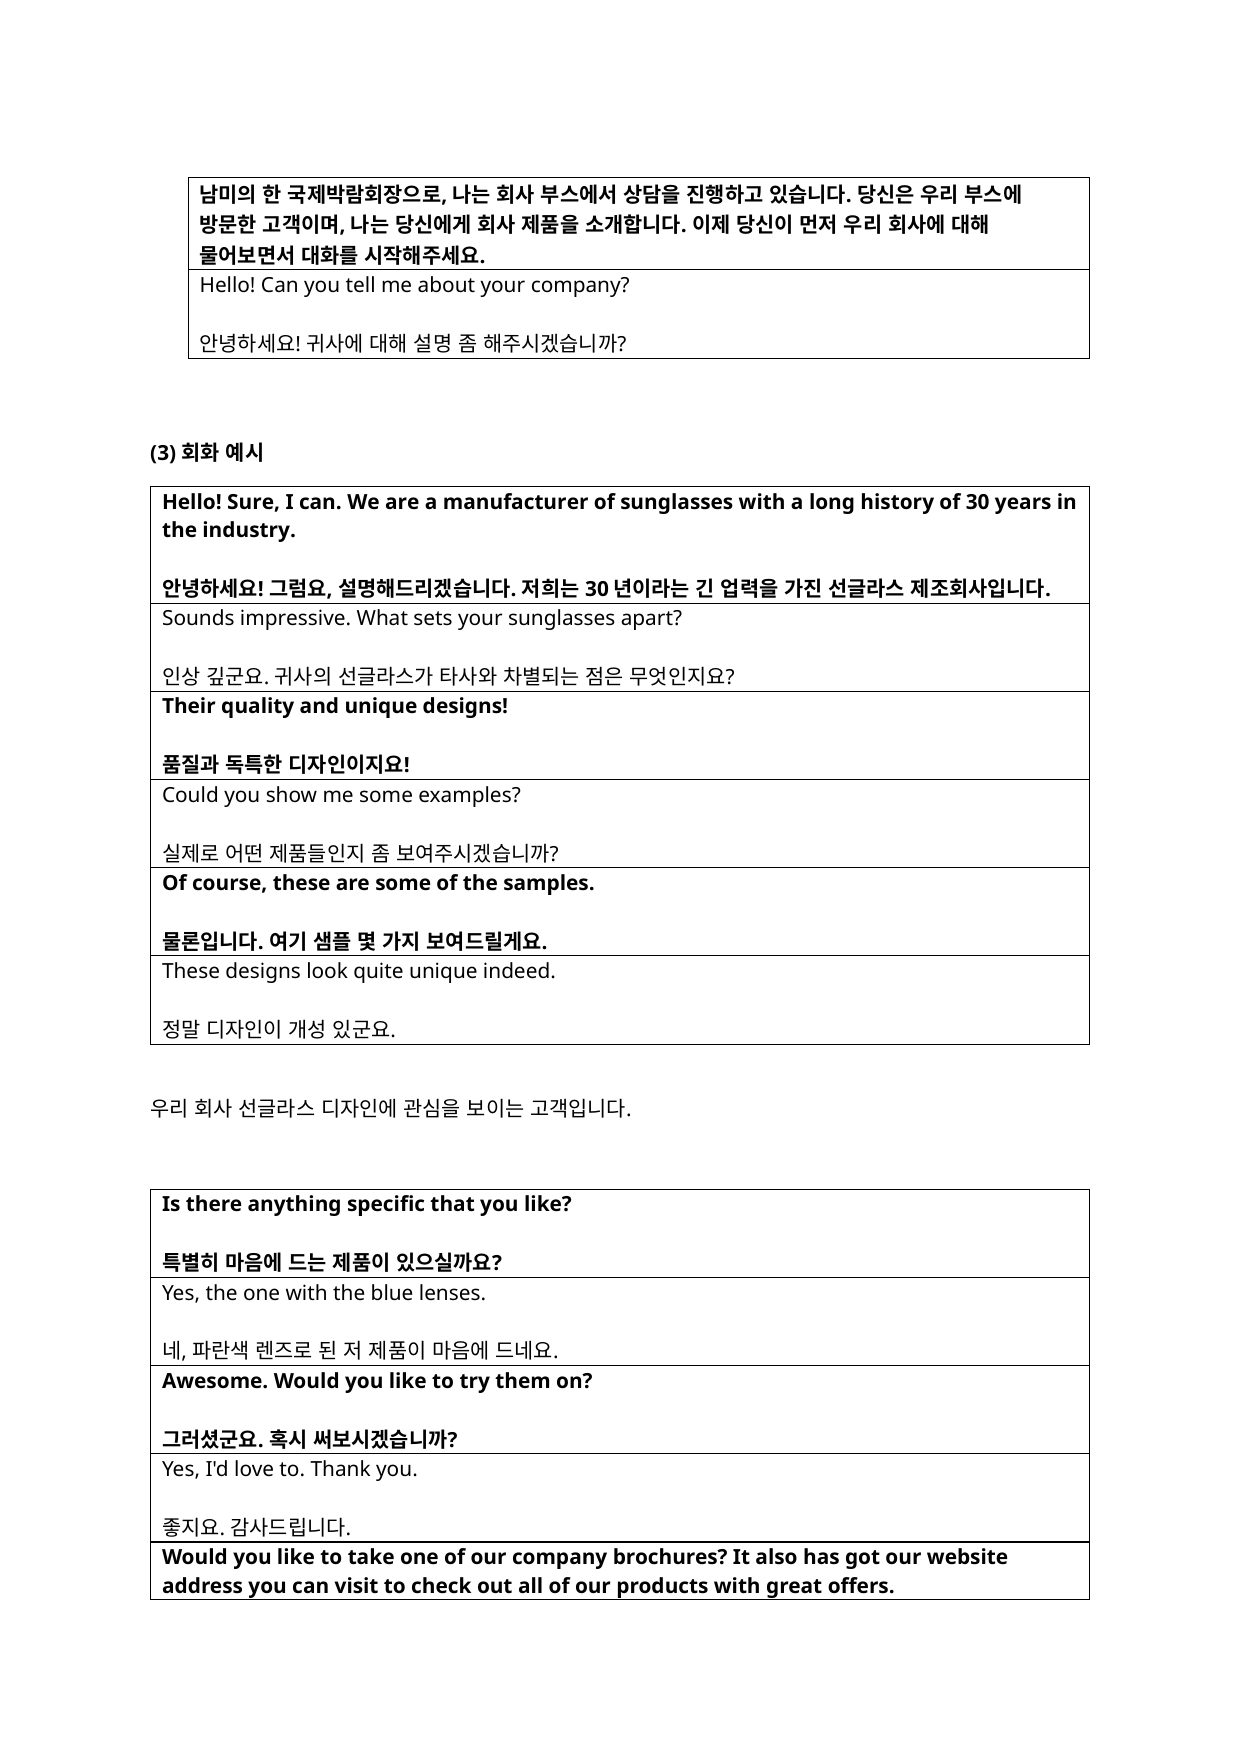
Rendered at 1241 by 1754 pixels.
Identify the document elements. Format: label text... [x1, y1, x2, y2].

table_cell Yes, I'd love to. Thank you. 좋지요. 감사드립니다. [151, 1454, 1089, 1541]
table_cell Yes, the one with the blue lenses. 네, 파란색 렌즈로 된 저 제품이 마음에 드네요. [151, 1278, 1089, 1365]
table_cell Could you show me some examples? 실제로 어떤 제품들인지 좀 보여주시겠습니까? [151, 780, 1089, 867]
table_header Hello! Sure, I can. We are a manufacturer of sunglasses with a long history of 30 years in the industry. 안녕하세요! 그럼요, 설명해드리겠습니다. 저희는 30년이라는 긴 업력을 가진 선글라스 제조회사입니다. [151, 487, 1089, 602]
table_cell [151, 1543, 1089, 1599]
table_cell Hello! Can you tell me about your company? 안녕하세요! 귀사에 대해 설명 좀 해주시겠습니까? [189, 270, 1089, 357]
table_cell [189, 178, 1089, 269]
table_cell These designs look quite unique indeed. 정말 디자인이 개성 있군요. [151, 956, 1089, 1043]
table_cell Their quality and unique designs! 품질과 독특한 디자인이지요! [151, 692, 1089, 779]
table_cell Of course, these are some of the samples. 물론입니다. 여기 샘플 몇 가지 보여드릴게요. [151, 868, 1089, 955]
table_cell Sounds impressive. What sets your sunglasses apart? 인상 깊군요. 귀사의 선글라스가 타사와 차별되는 점은 무엇인지요? [151, 604, 1089, 691]
table_header Is there anything specific that you like? 특별히 마음에 드는 제품이 있으실까요? [151, 1190, 1089, 1277]
text (3) 회화 예시 [150, 436, 1090, 467]
text 우리 회사 선글라스 디자인에 관심을 보이는 고객입니다. [150, 1092, 1090, 1122]
table_cell Awesome. Would you like to try them on? 그러셨군요. 혹시 써보시겠습니까? [151, 1366, 1089, 1453]
